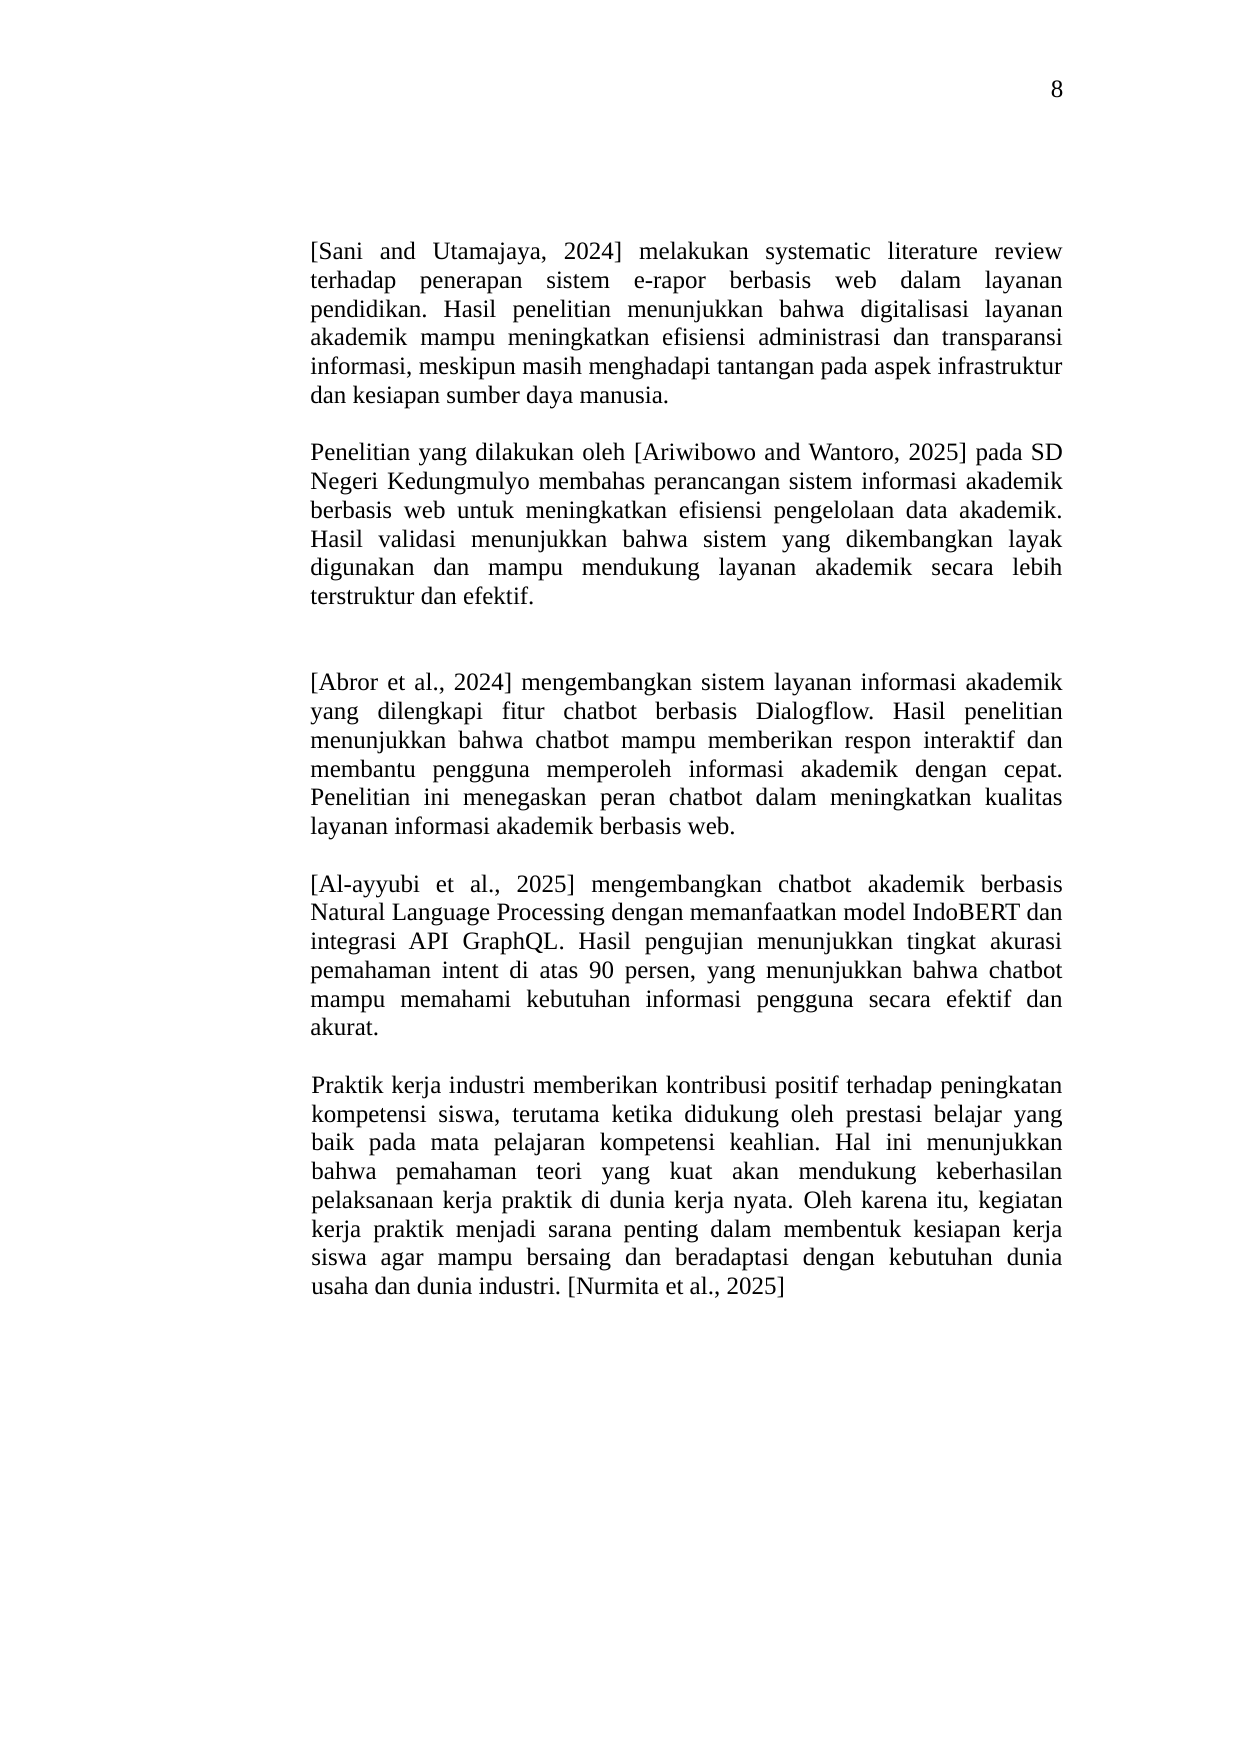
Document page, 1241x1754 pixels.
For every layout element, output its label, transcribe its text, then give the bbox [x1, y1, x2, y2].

text Praktik kerja industri memberikan kontribusi positif terhadap peningkatan kompetensi siswa, terutama ketika didukung oleh prestasi belajar yang baik pada mata pelajaran kompetensi keahlian. Hal ini menunjukkan bahwa pemahaman teori yang kuat akan mendukung keberhasilan pelaksanaan kerja praktik di dunia kerja nyata. Oleh karena itu, kegiatan kerja praktik menjadi sarana penting dalam membentuk kesiapan kerja siswa agar mampu bersaing dan beradaptasi dengan kebutuhan dunia usaha dan dunia industri. [Nurmita et al., 2025] [311, 1070, 1063, 1300]
text [Sani and Utamajaya, 2024] melakukan systematic literature review terhadap penerapan sistem e-rapor berbasis web dalam layanan pendidikan. Hasil penelitian menunjukkan bahwa digitalisasi layanan akademik mampu meningkatkan efisiensi administrasi dan transparansi informasi, meskipun masih menghadapi tantangan pada aspek infrastruktur dan kesiapan sumber daya manusia. [310, 236, 1063, 409]
text [Abror et al., 2024] mengembangkan sistem layanan informasi akademik yang dilengkapi fitur chatbot berbasis Dialogflow. Hasil penelitian menunjukkan bahwa chatbot mampu memberikan respon interaktif dan membantu pengguna memperoleh informasi akademik dengan cepat. Penelitian ini menegaskan peran chatbot dalam meningkatkan kualitas layanan informasi akademik berbasis web. [310, 667, 1063, 840]
text [Al-ayyubi et al., 2025] mengembangkan chatbot akademik berbasis Natural Language Processing dengan memanfaatkan model IndoBERT dan integrasi API GraphQL. Hasil pengujian menunjukkan tingkat akurasi pemahaman intent di atas 90 persen, yang menunjukkan bahwa chatbot mampu memahami kebutuhan informasi pengguna secara efektif dan akurat. [310, 869, 1063, 1041]
text Penelitian yang dilakukan oleh [Ariwibowo and Wantoro, 2025] pada SD Negeri Kedungmulyo membahas perancangan sistem informasi akademik berbasis web untuk meningkatkan efisiensi pengelolaan data akademik. Hasil validasi menunjukkan bahwa sistem yang dikembangkan layak digunakan dan mampu mendukung layanan akademik secara lebih terstruktur dan efektif. [310, 437, 1063, 610]
